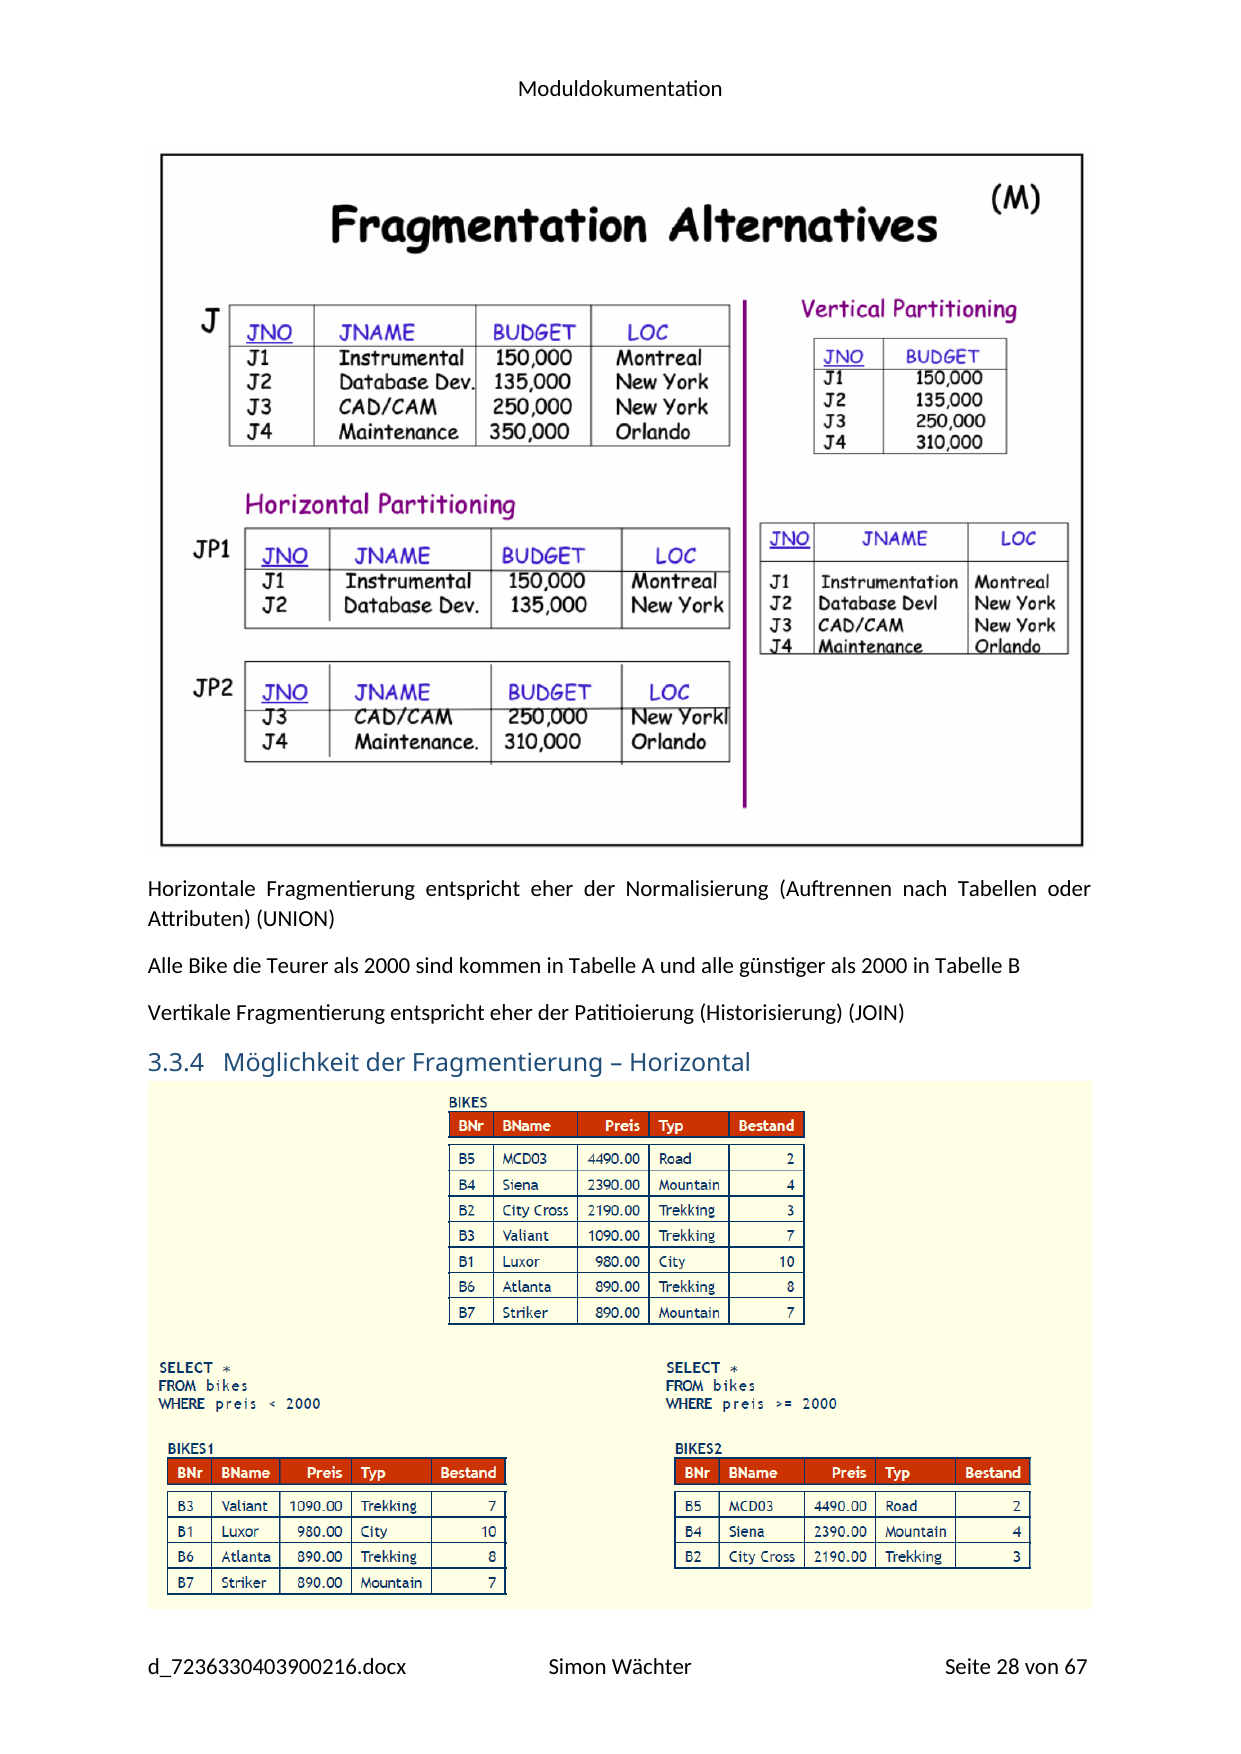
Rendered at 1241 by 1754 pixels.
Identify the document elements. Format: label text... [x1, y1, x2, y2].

picture [147, 1081, 1093, 1609]
text Horizontale Fragmentierung entspricht eher der Normalisierung (Auftrennen nach Tabellen oder Attributen) (UNION) [148, 874, 1093, 932]
picture [147, 147, 1093, 856]
text Alle Bike die Teurer als 2000 sind kommen in Tabelle A und alle günstiger als 2000 in Tabelle B [148, 951, 1093, 979]
subtitle Möglichkeit der Fragmentierung – Horizontal [148, 1045, 1093, 1079]
text Vertikale Fragmentierung entspricht eher der Patitioierung (Historisierung) (JOIN) [148, 998, 1093, 1026]
